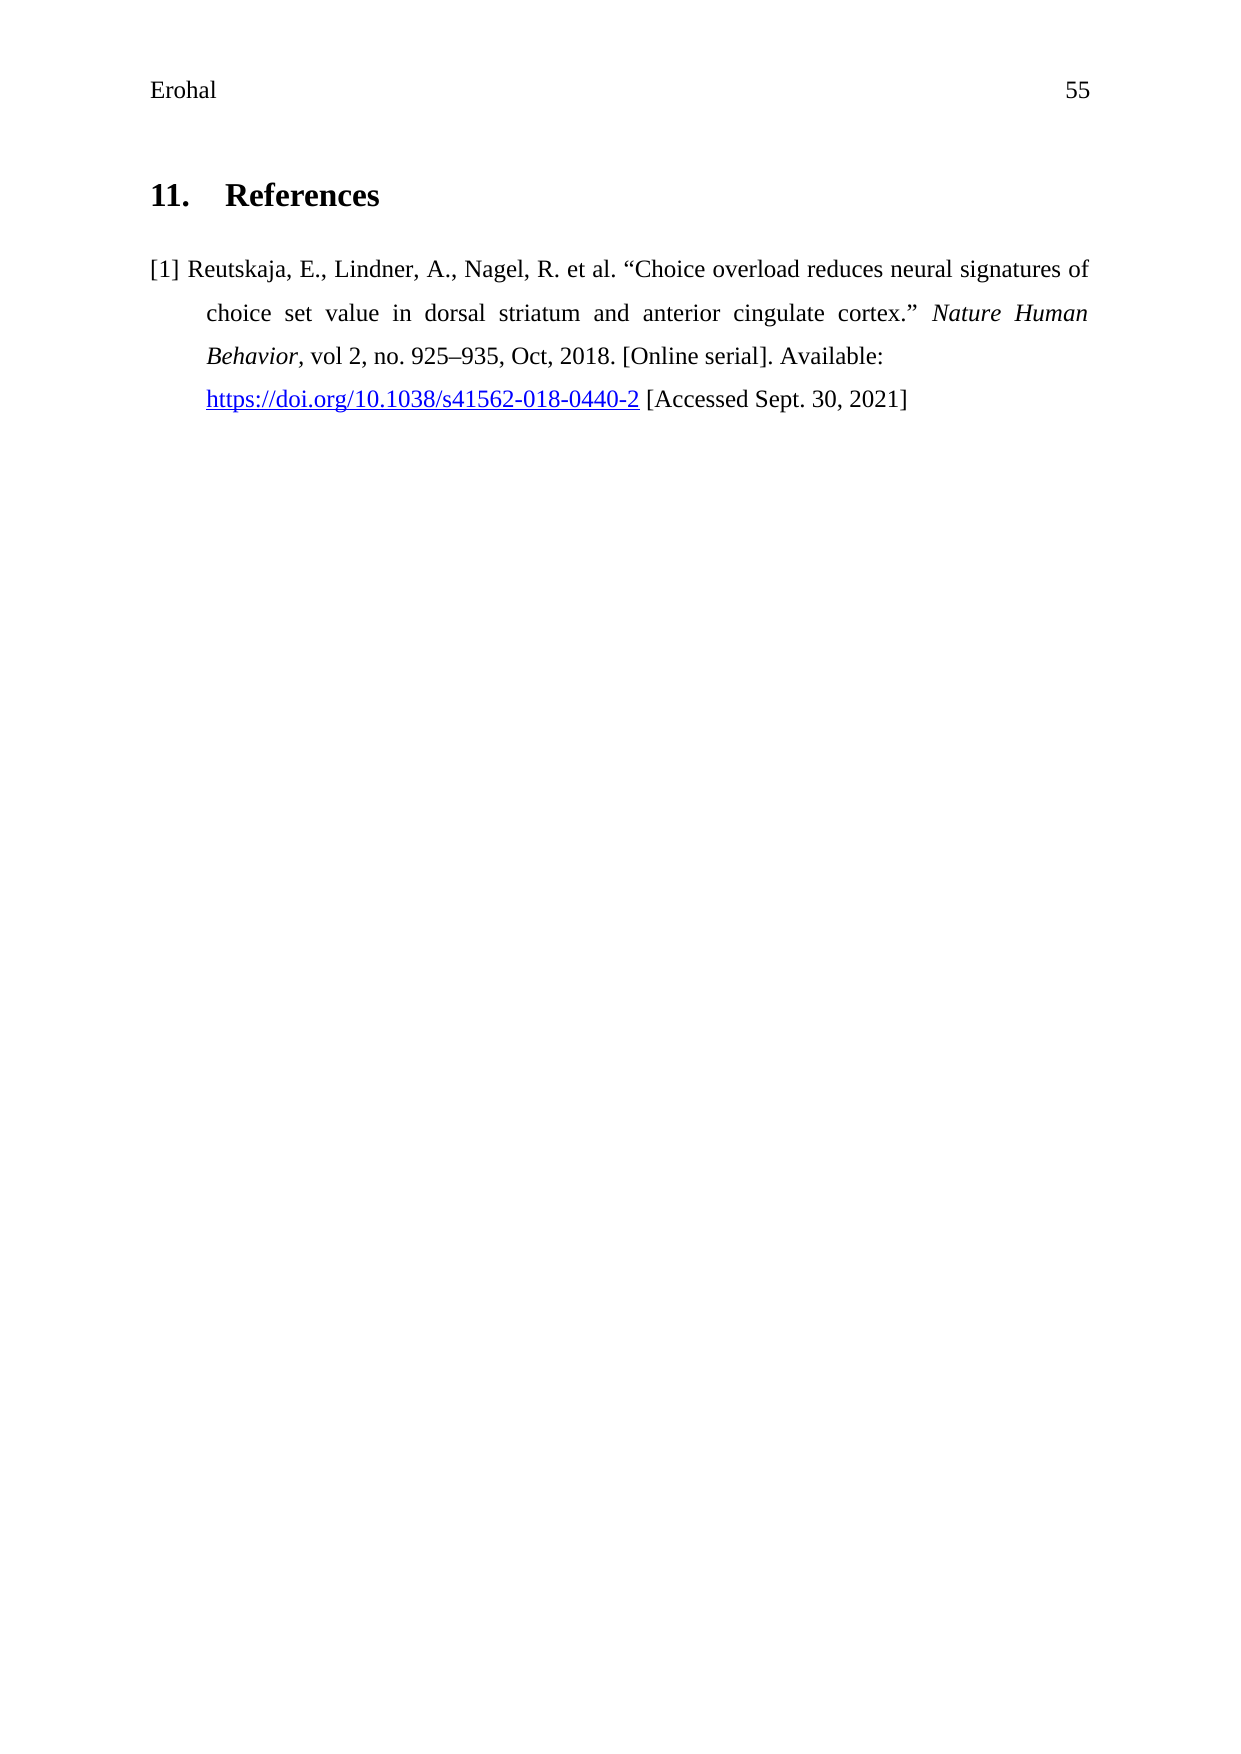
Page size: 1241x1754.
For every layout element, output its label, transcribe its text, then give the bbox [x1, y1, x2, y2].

subtitle References [150, 175, 1090, 213]
text Reutskaja, E., Lindner, A., Nagel, R. et al. “Choice overload reduces neural signatures of choice set value in dorsal striatum and anterior cingulate cortex.” Nature Human Behavior, vol 2, no. 925–935, Oct, 2018. [Online serial]. Available: [150, 254, 1090, 369]
list https://doi.org/10.1038/s41562-018-0440-2 [Accessed Sept. 30, 2021] [206, 384, 1090, 413]
